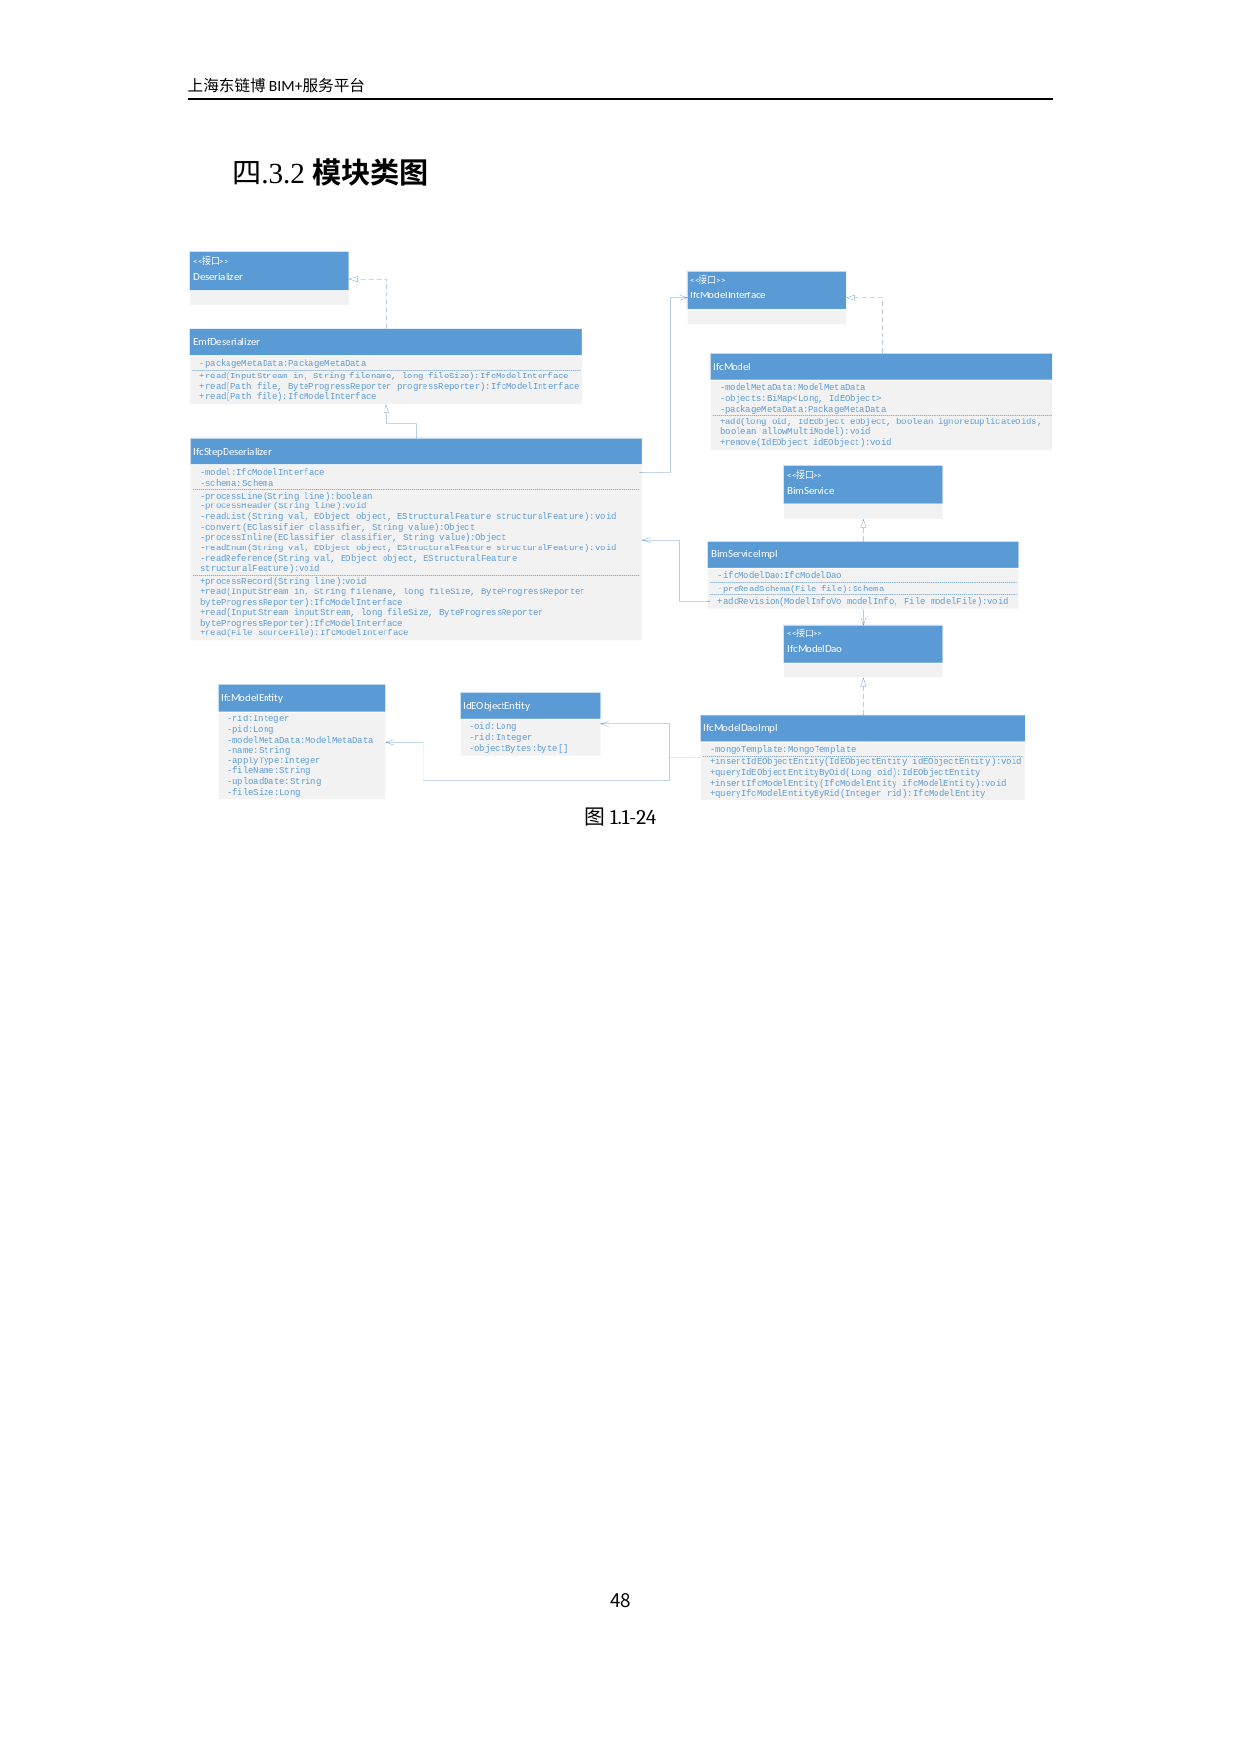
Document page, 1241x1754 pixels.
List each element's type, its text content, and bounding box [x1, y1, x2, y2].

subtitle 模块类图 [232, 150, 1053, 192]
